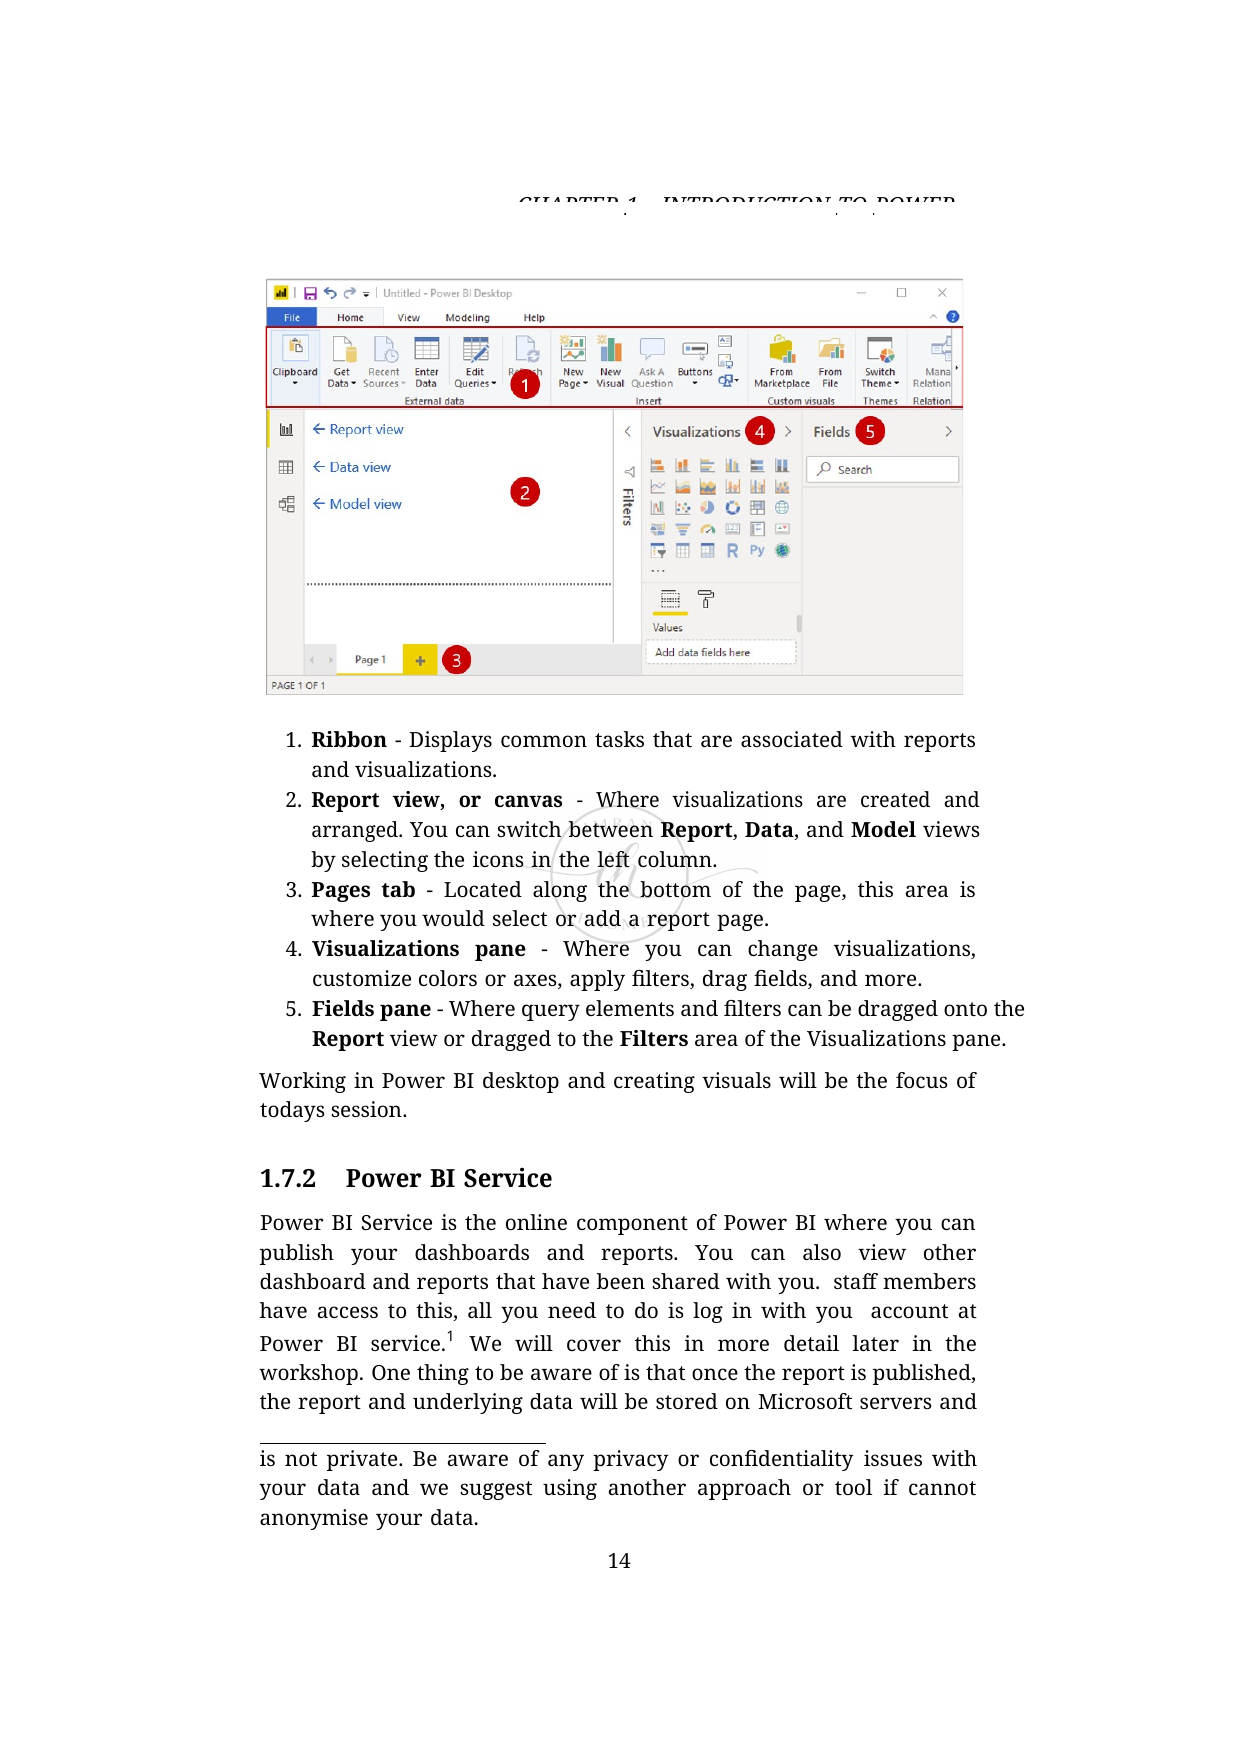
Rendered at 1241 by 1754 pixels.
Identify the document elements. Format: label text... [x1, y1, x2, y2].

text Working in Power BI desktop and creating visuals will be the focus of todays session. [259, 1066, 976, 1124]
subtitle Power BI Service [260, 1161, 1065, 1194]
list Pages tab - Located along the bottom of the page, this area is where you would select or add a report page. [285, 875, 976, 933]
list Ribbon - Displays common tasks that are associated with reports and visualizations. [285, 725, 976, 784]
list Report view, or canvas - Where visualizations are created and arranged. You can switch between Report, Data, and Model views by selecting the icons in the left column. [285, 785, 980, 873]
list Visualizations pane - Where you can change visualizations, customize colors or axes, apply filters, drag fields, and more. [285, 934, 976, 993]
text Power BI Service is the online component of Power BI where you can publish your dashboards and reports. You can also view other dashboard and reports that have been shared with you. staff members have access to this, all you need to do is log in with you account at Power BI service.1 We will cover this in more detail later in the workshop. One thing to be aware of is that once the report is published, the report and underlying data will be stored on Microsoft servers and is not private. Be aware of any privacy or confidentiality issues with your data and we suggest using another approach or tool if cannot anonymise your data. [259, 1208, 977, 1531]
text Report view or dragged to the Filters area of the Visualizations pane. [312, 1024, 1065, 1052]
list Fields pane - Where query elements and filters can be dragged onto the [285, 994, 1065, 1022]
picture [265, 278, 964, 695]
